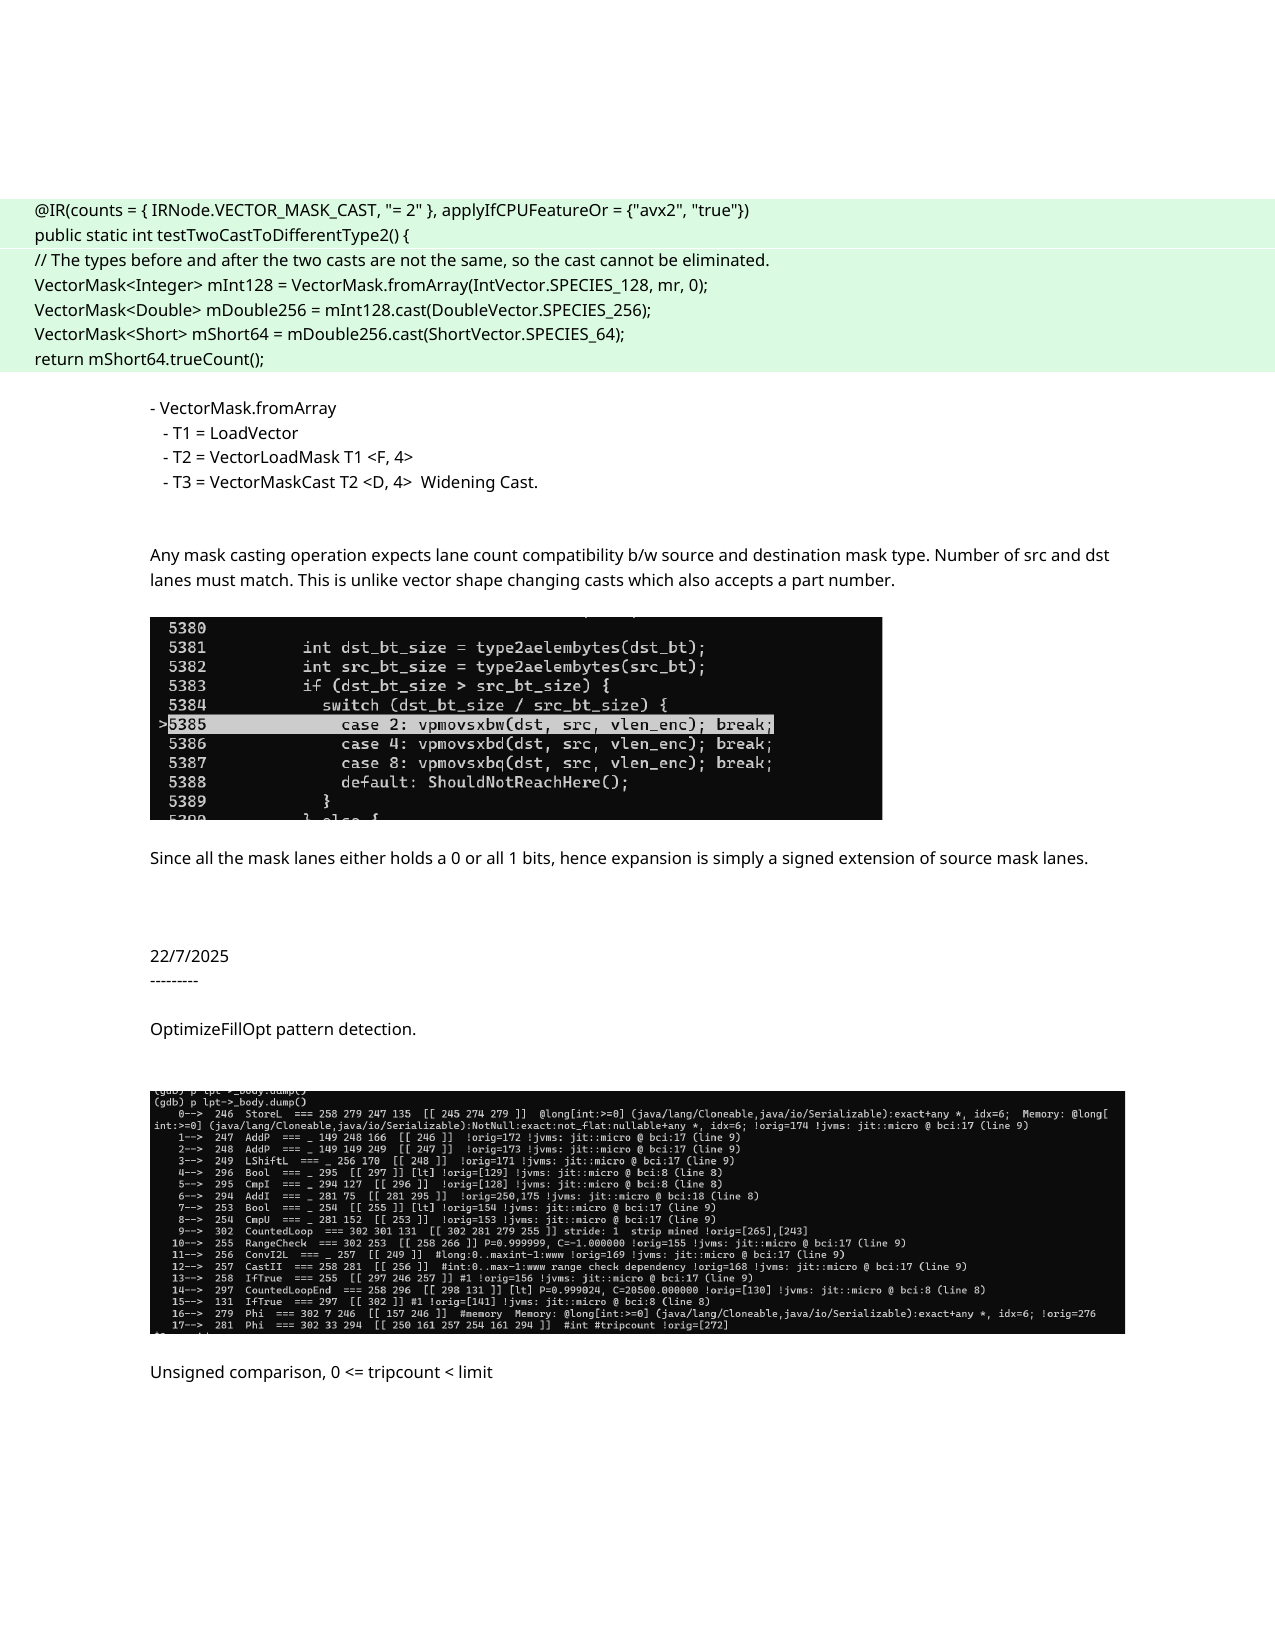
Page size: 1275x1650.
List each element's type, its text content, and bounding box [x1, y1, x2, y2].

table_cell VectorMask<Double> mDouble256 = mInt128.cast(DoubleVector.SPECIES_256); [0, 298, 1275, 323]
table_cell VectorMask<Integer> mInt128 = VectorMask.fromArray(IntVector.SPECIES_128, mr, 0); [0, 273, 1275, 298]
table_cell VectorMask<Short> mShort64 = mDouble256.cast(ShortVector.SPECIES_64); [0, 323, 1275, 348]
table_cell return mShort64.trueCount(); [0, 348, 1275, 372]
text --------- [150, 969, 1125, 992]
picture [150, 1091, 1125, 1334]
text Since all the mask lanes either holds a 0 or all 1 bits, hence expansion is simply a signed extension of source mask lanes. [150, 847, 1125, 869]
text Unsigned comparison, 0 <= tripcount < limit [150, 1361, 1125, 1383]
table_header @IR(counts = { IRNode.VECTOR_MASK_CAST, "= 2" }, applyIfCPUFeatureOr = {"avx2", "true"}) [0, 199, 1275, 224]
text OptimizeFillOpt pattern detection. [150, 1018, 1125, 1041]
text - T1 = LoadVector [150, 421, 1125, 444]
table_cell // The types before and after the two casts are not the same, so the cast cannot be eliminated. [0, 249, 1275, 273]
text - T3 = VectorMaskCast T2 <D, 4> Widening Cast. [150, 470, 1125, 493]
text Any mask casting operation expects lane count compatibility b/w source and destination mask type. Number of src and dst lanes must match. This is unlike vector shape changing casts which also accepts a part number. [150, 544, 1125, 591]
text - T2 = VectorLoadMask T1 <F, 4> [150, 446, 1125, 469]
text - VectorMask.fromArray [150, 397, 1125, 420]
table_cell public static int testTwoCastToDifferentType2() { [0, 224, 1275, 248]
text 22/7/2025 [150, 944, 1125, 967]
picture [150, 617, 883, 820]
